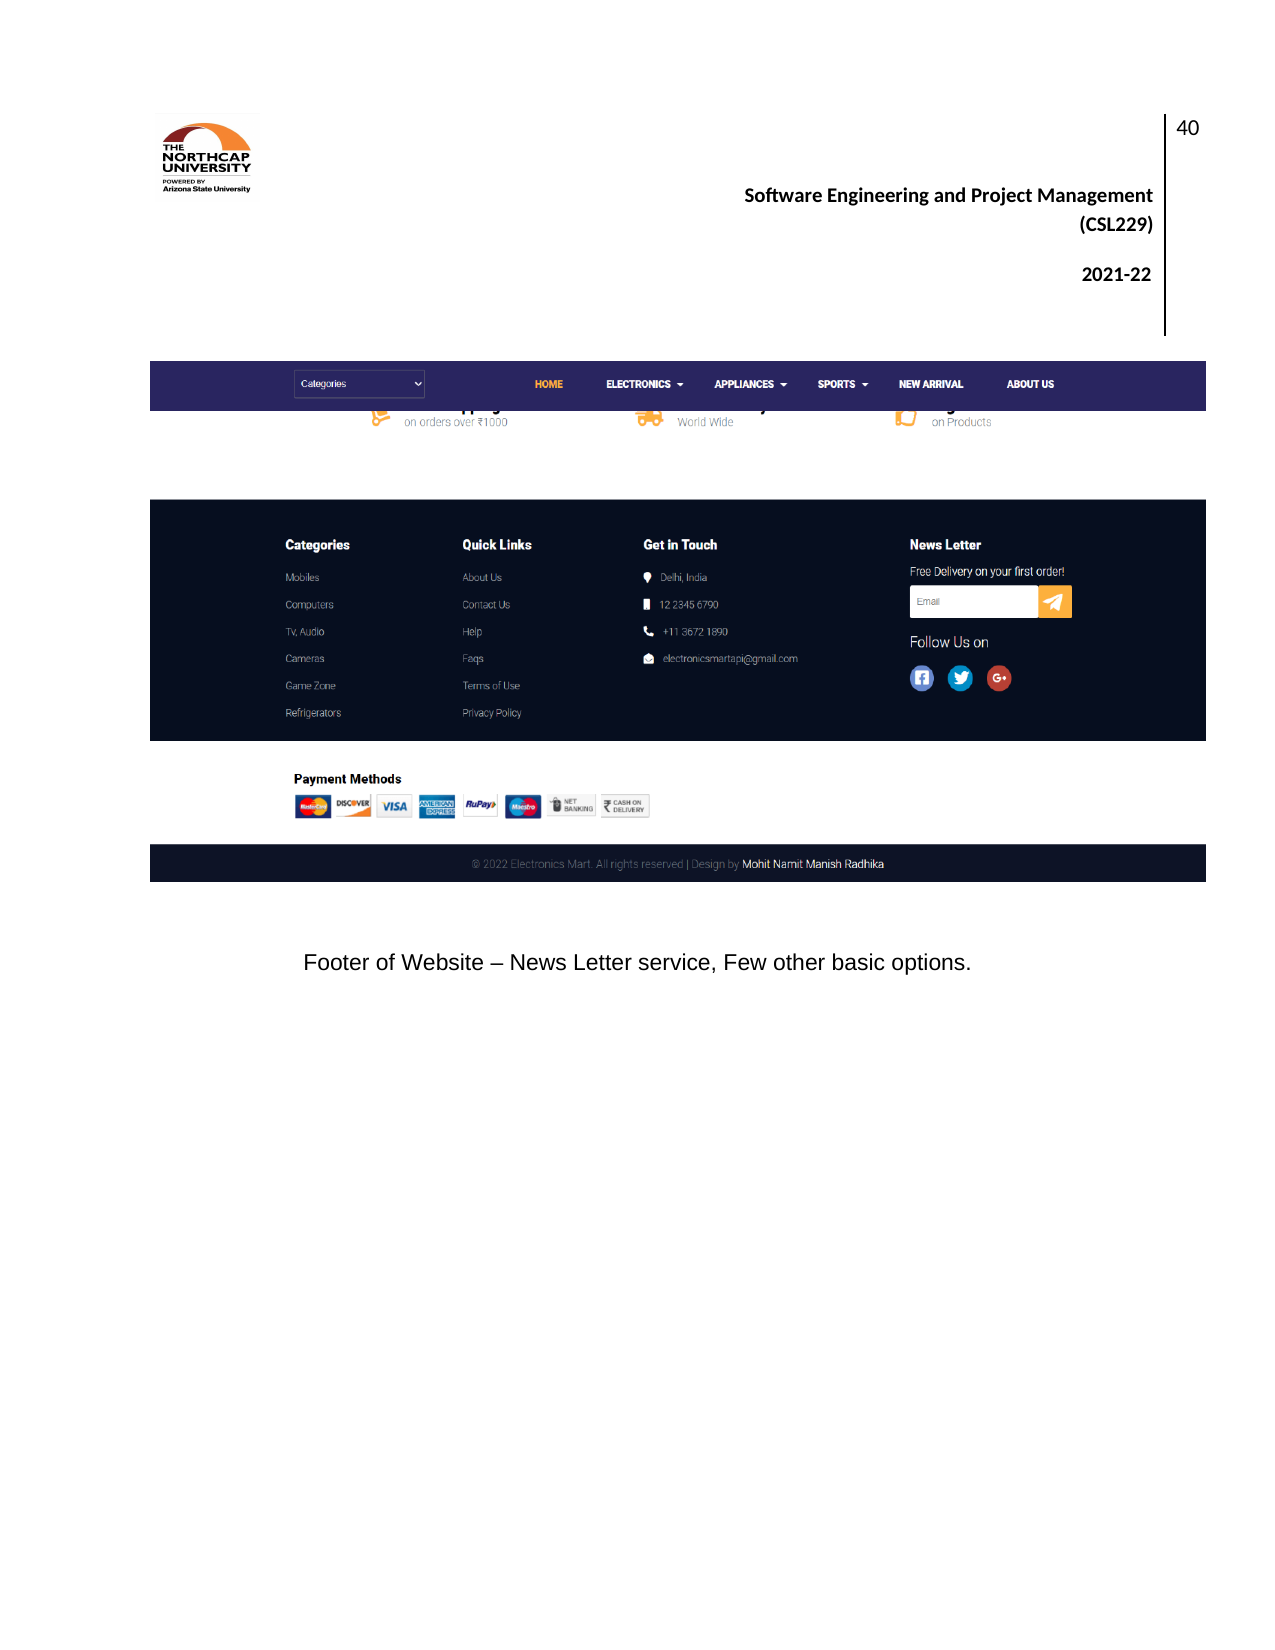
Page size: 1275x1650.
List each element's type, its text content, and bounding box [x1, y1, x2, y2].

picture [150, 361, 1206, 882]
text Footer of Website – News Letter service, Few other basic options. [150, 949, 1125, 975]
picture [155, 113, 260, 202]
